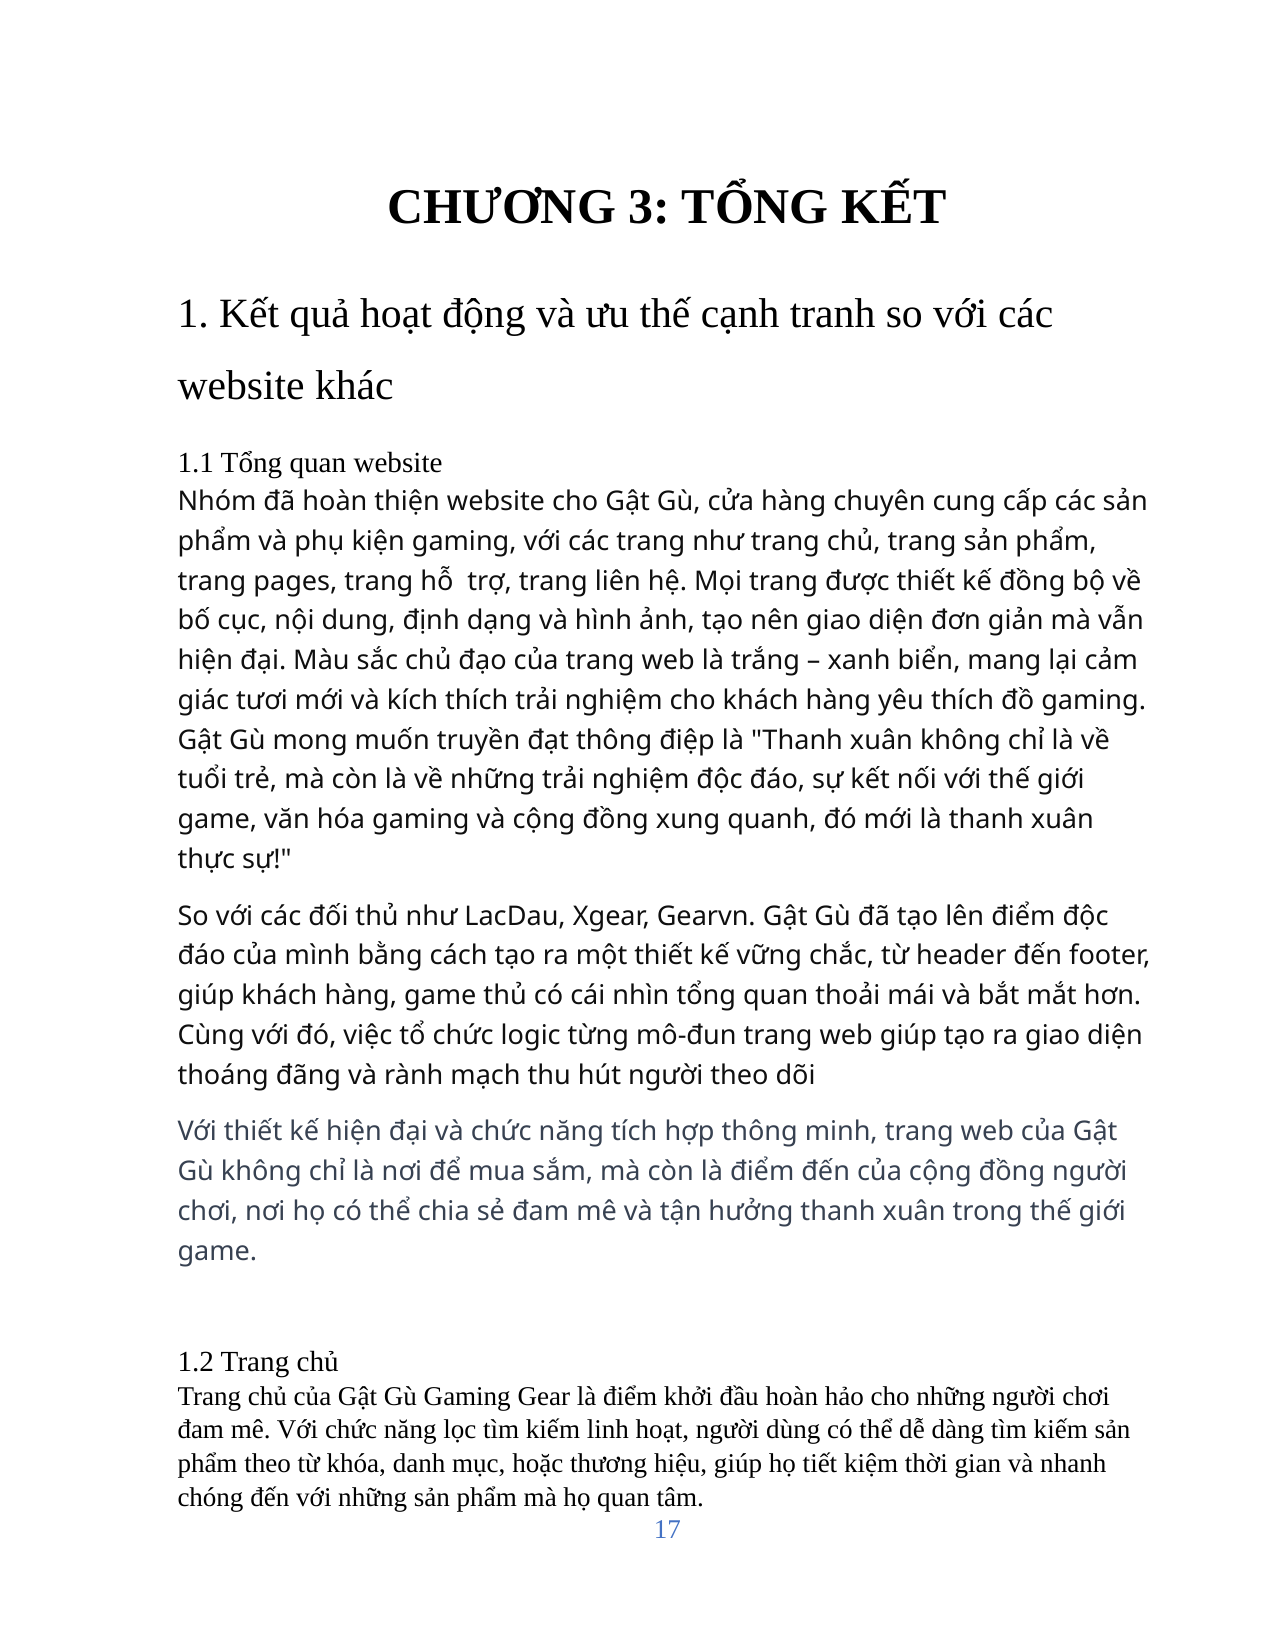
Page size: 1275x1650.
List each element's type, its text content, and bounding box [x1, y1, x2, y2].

subtitle CHƯƠNG 3: TỔNG KẾT [177, 177, 1157, 234]
subtitle 1.2 Trang chủ [177, 1344, 1157, 1377]
text Với thiết kế hiện đại và chức năng tích hợp thông minh, trang web của Gật Gù không chỉ là nơi để mua sắm, mà còn là điểm đến của cộng đồng người chơi, nơi họ có thể chia sẻ đam mê và tận hưởng thanh xuân trong thế giới game. [177, 1112, 1157, 1268]
subtitle 1. Kết quả hoạt động và ưu thế cạnh tranh so với các website khác [177, 289, 1157, 409]
text Nhóm đã hoàn thiện website cho Gật Gù, cửa hàng chuyên cung cấp các sản phẩm và phụ kiện gaming, với các trang như trang chủ, trang sản phẩm, trang pages, trang hỗ trợ, trang liên hệ. Mọi trang được thiết kế đồng bộ về bố cục, nội dung, định dạng và hình ảnh, tạo nên giao diện đơn giản mà vẫn hiện đại. Màu sắc chủ đạo của trang web là trắng – xanh biển, mang lại cảm giác tươi mới và kích thích trải nghiệm cho khách hàng yêu thích đồ gaming. Gật Gù mong muốn truyền đạt thông điệp là "Thanh xuân không chỉ là về tuổi trẻ, mà còn là về những trải nghiệm độc đáo, sự kết nối với thế giới game, văn hóa gaming và cộng đồng xung quanh, đó mới là thanh xuân thực sự!" [177, 481, 1157, 876]
text So với các đối thủ như LacDau, Xgear, Gearvn. Gật Gù đã tạo lên điểm độc đáo của mình bằng cách tạo ra một thiết kế vững chắc, từ header đến footer, giúp khách hàng, game thủ có cái nhìn tổng quan thoải mái và bắt mắt hơn. Cùng với đó, việc tổ chức logic từng mô-đun trang web giúp tạo ra giao diện thoáng đãng và rành mạch thu hút người theo dõi [177, 896, 1157, 1092]
subtitle 1.1 Tổng quan website [177, 445, 1157, 479]
text Trang chủ của Gật Gù Gaming Gear là điểm khởi đầu hoàn hảo cho những người chơi đam mê. Với chức năng lọc tìm kiếm linh hoạt, người dùng có thể dễ dàng tìm kiếm sản phẩm theo từ khóa, danh mục, hoặc thương hiệu, giúp họ tiết kiệm thời gian và nhanh chóng đến với những sản phẩm mà họ quan tâm. [177, 1380, 1157, 1512]
